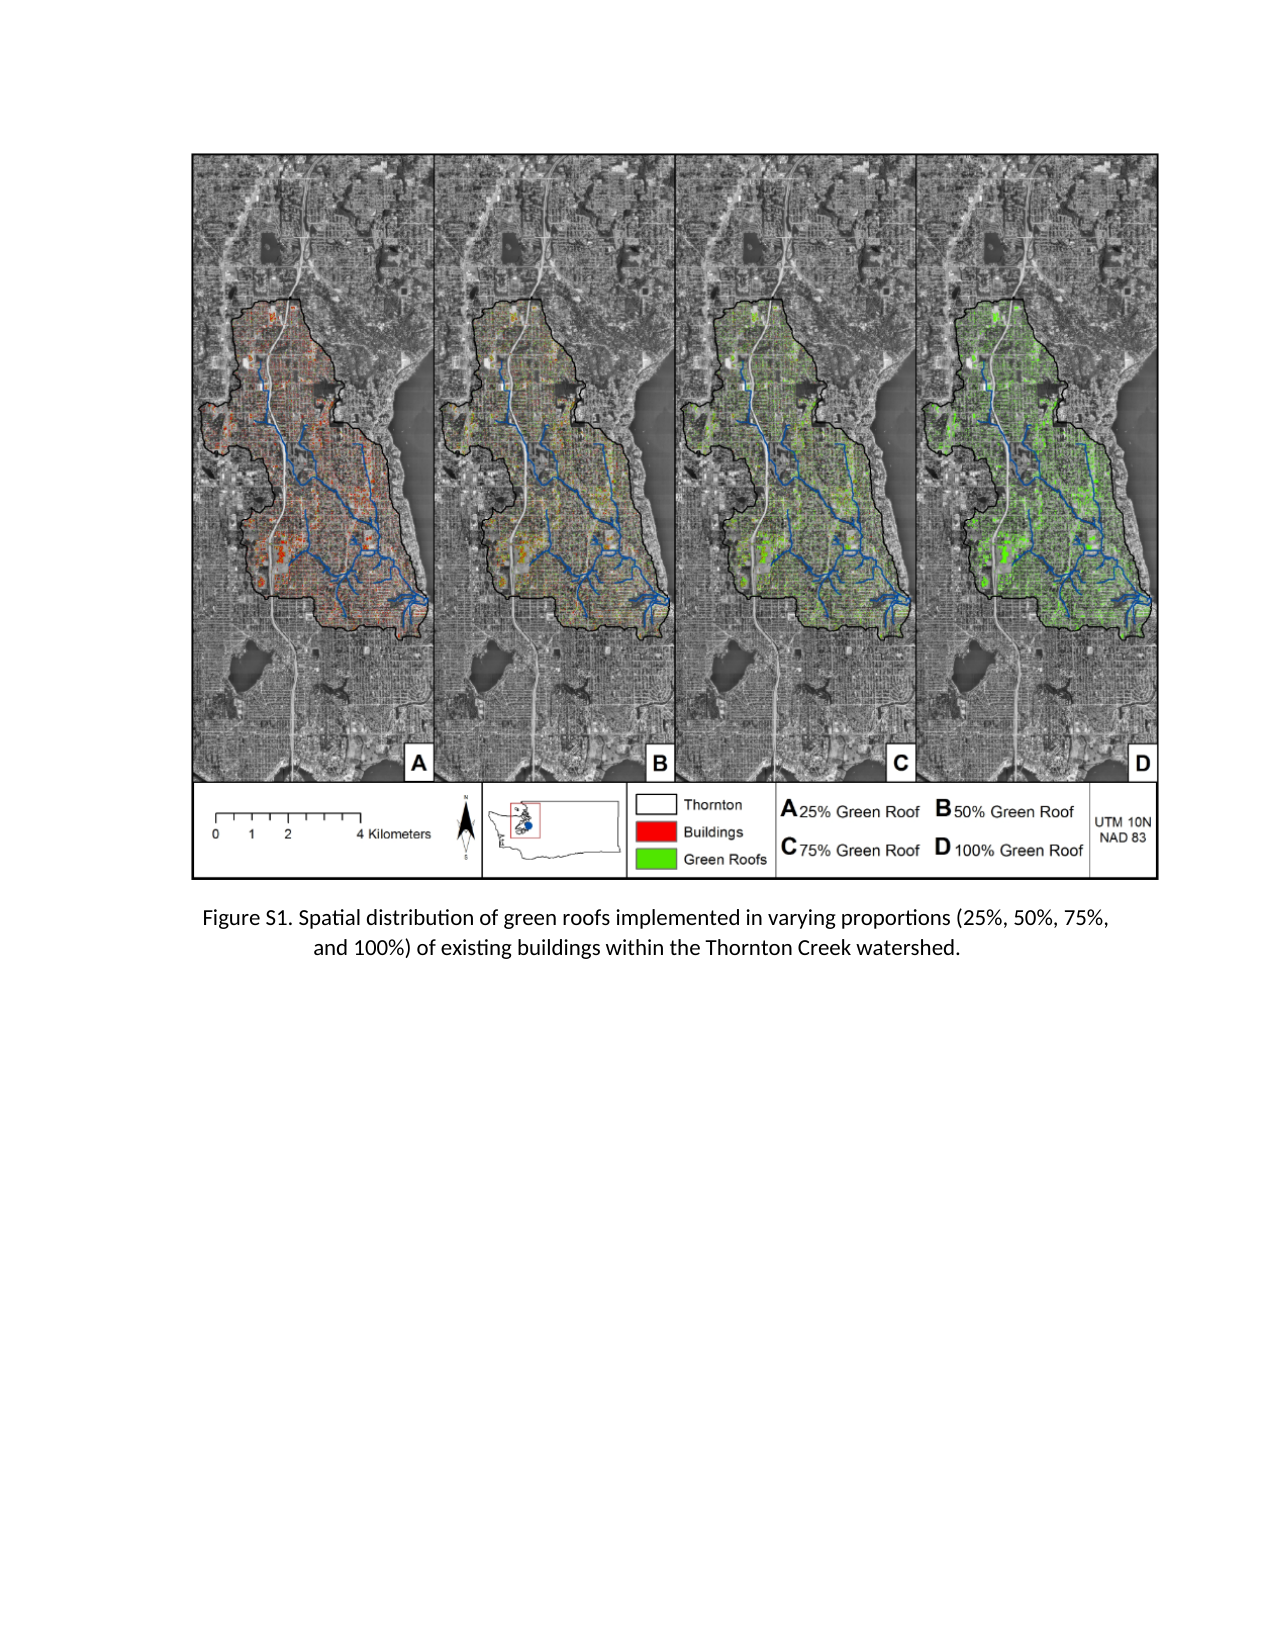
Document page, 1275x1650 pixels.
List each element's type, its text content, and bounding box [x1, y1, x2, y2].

picture [187, 150, 1163, 884]
text Figure S1. Spatial distribution of green roofs implemented in varying proportions (25%, 50%, 75%, and 100%) of existing buildings within the Thornton Creek watershed. [150, 903, 1125, 961]
